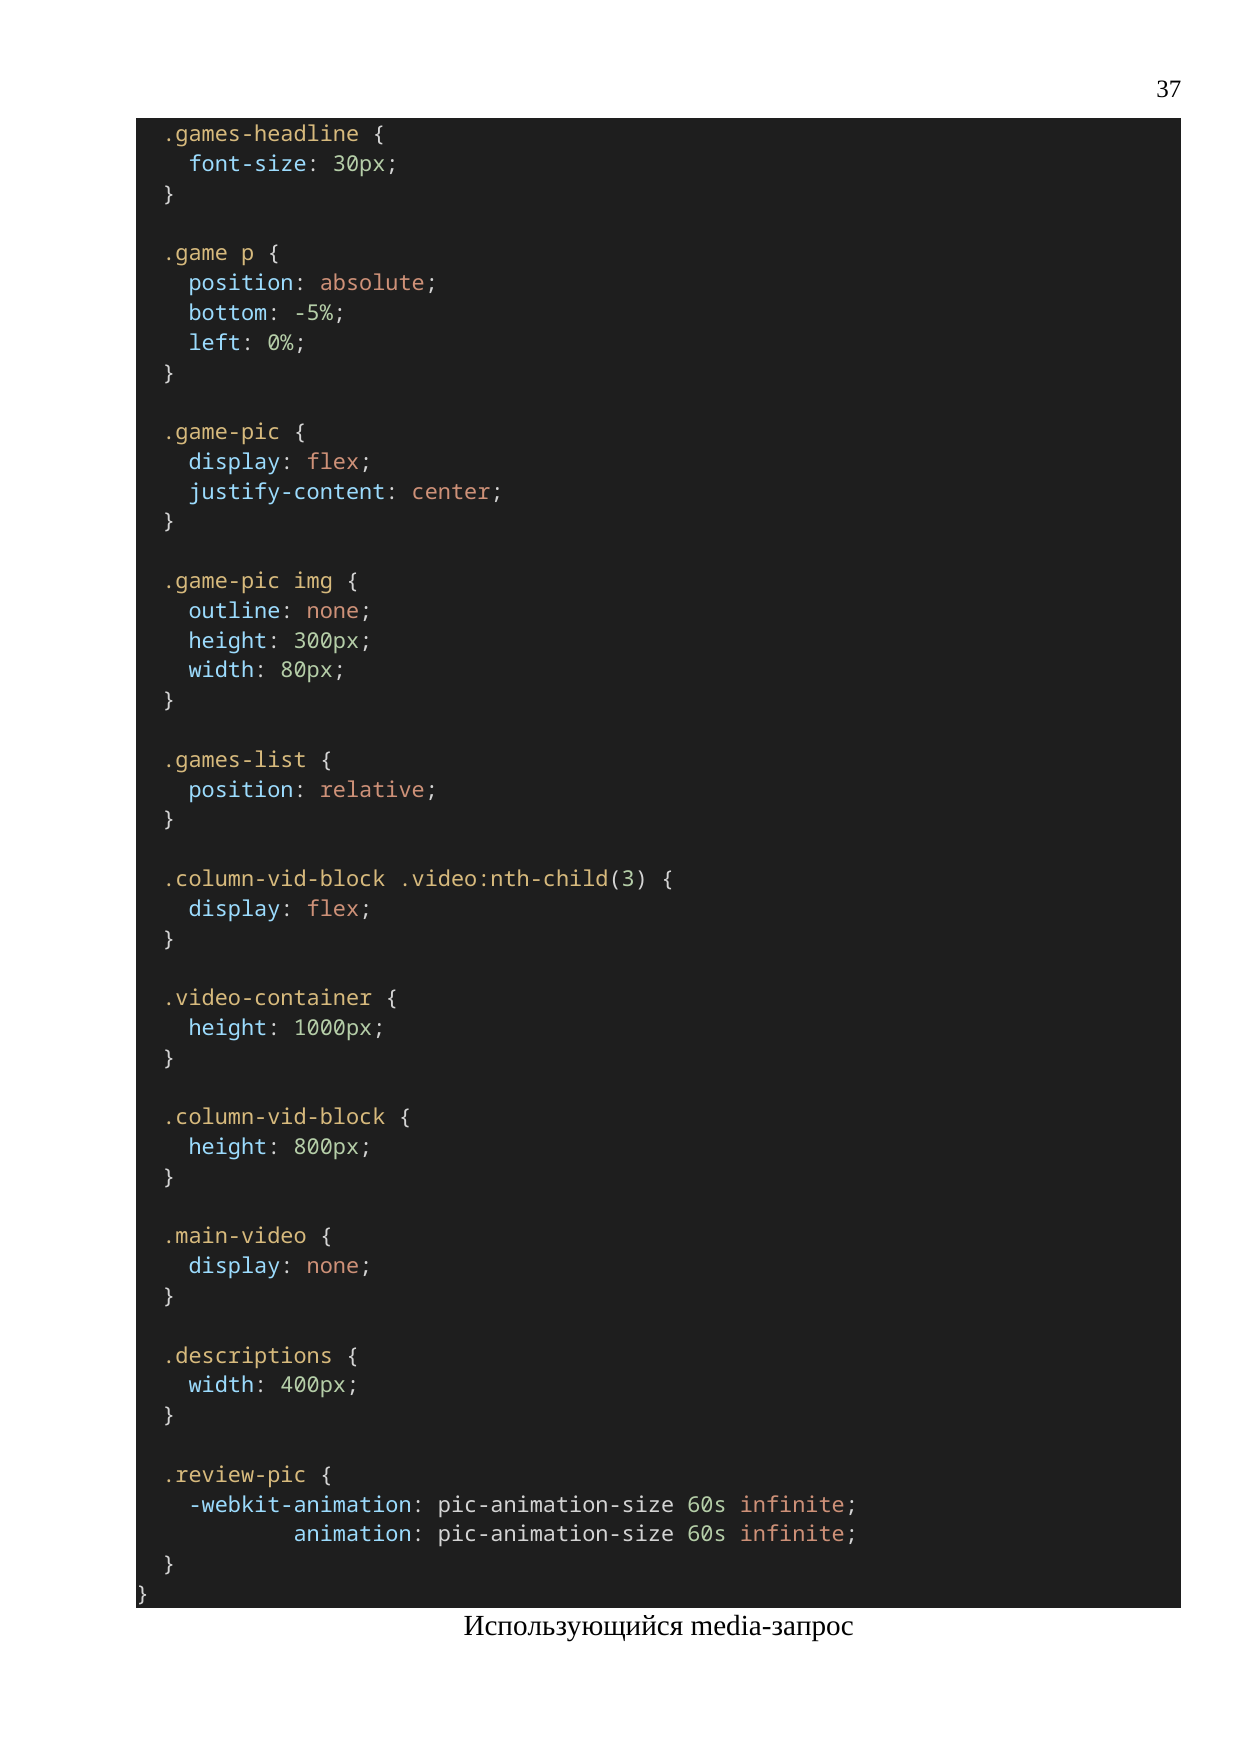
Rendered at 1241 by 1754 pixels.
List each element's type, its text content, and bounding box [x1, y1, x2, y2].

text } [136, 684, 1181, 714]
text .games-list { [136, 744, 1181, 773]
text } [136, 356, 1181, 386]
text } [136, 1399, 1181, 1429]
text display: flex; [136, 893, 1181, 922]
text width: 80px; [136, 654, 1181, 684]
text -webkit-animation: pic-animation-size 60s infinite; [136, 1488, 1181, 1518]
text .column-vid-block .video:nth-child(3) { [136, 863, 1181, 893]
text height: 800px; [136, 1131, 1181, 1161]
text left: 0%; [136, 327, 1181, 356]
text } [136, 922, 1181, 952]
text } [136, 803, 1181, 833]
text height: 300px; [136, 624, 1181, 654]
text height: 1000px; [136, 1012, 1181, 1042]
text .game-pic img { [136, 565, 1181, 595]
text outline: none; [136, 595, 1181, 624]
text } [136, 1548, 1181, 1578]
text } [136, 505, 1181, 535]
text display: none; [136, 1250, 1181, 1280]
text .review-pic { [136, 1459, 1181, 1488]
text display: flex; [136, 446, 1181, 476]
text } [136, 1161, 1181, 1191]
text .games-headline { [136, 118, 1181, 148]
text .descriptions { [136, 1339, 1181, 1369]
text Использующийся media-запрос [136, 1608, 1181, 1641]
text .game p { [136, 237, 1181, 267]
text width: 400px; [136, 1369, 1181, 1399]
text } [136, 1578, 1181, 1608]
text position: absolute; [136, 267, 1181, 297]
text } [136, 1042, 1181, 1071]
text .column-vid-block { [136, 1101, 1181, 1131]
text } [136, 1280, 1181, 1310]
text .game-pic { [136, 416, 1181, 446]
text font-size: 30px; [136, 148, 1181, 178]
text .video-container { [136, 982, 1181, 1012]
text animation: pic-animation-size 60s infinite; [136, 1518, 1181, 1548]
text justify-content: center; [136, 476, 1181, 505]
text bottom: -5%; [136, 297, 1181, 327]
text } [136, 178, 1181, 207]
text position: relative; [136, 773, 1181, 803]
text .main-video { [136, 1220, 1181, 1250]
